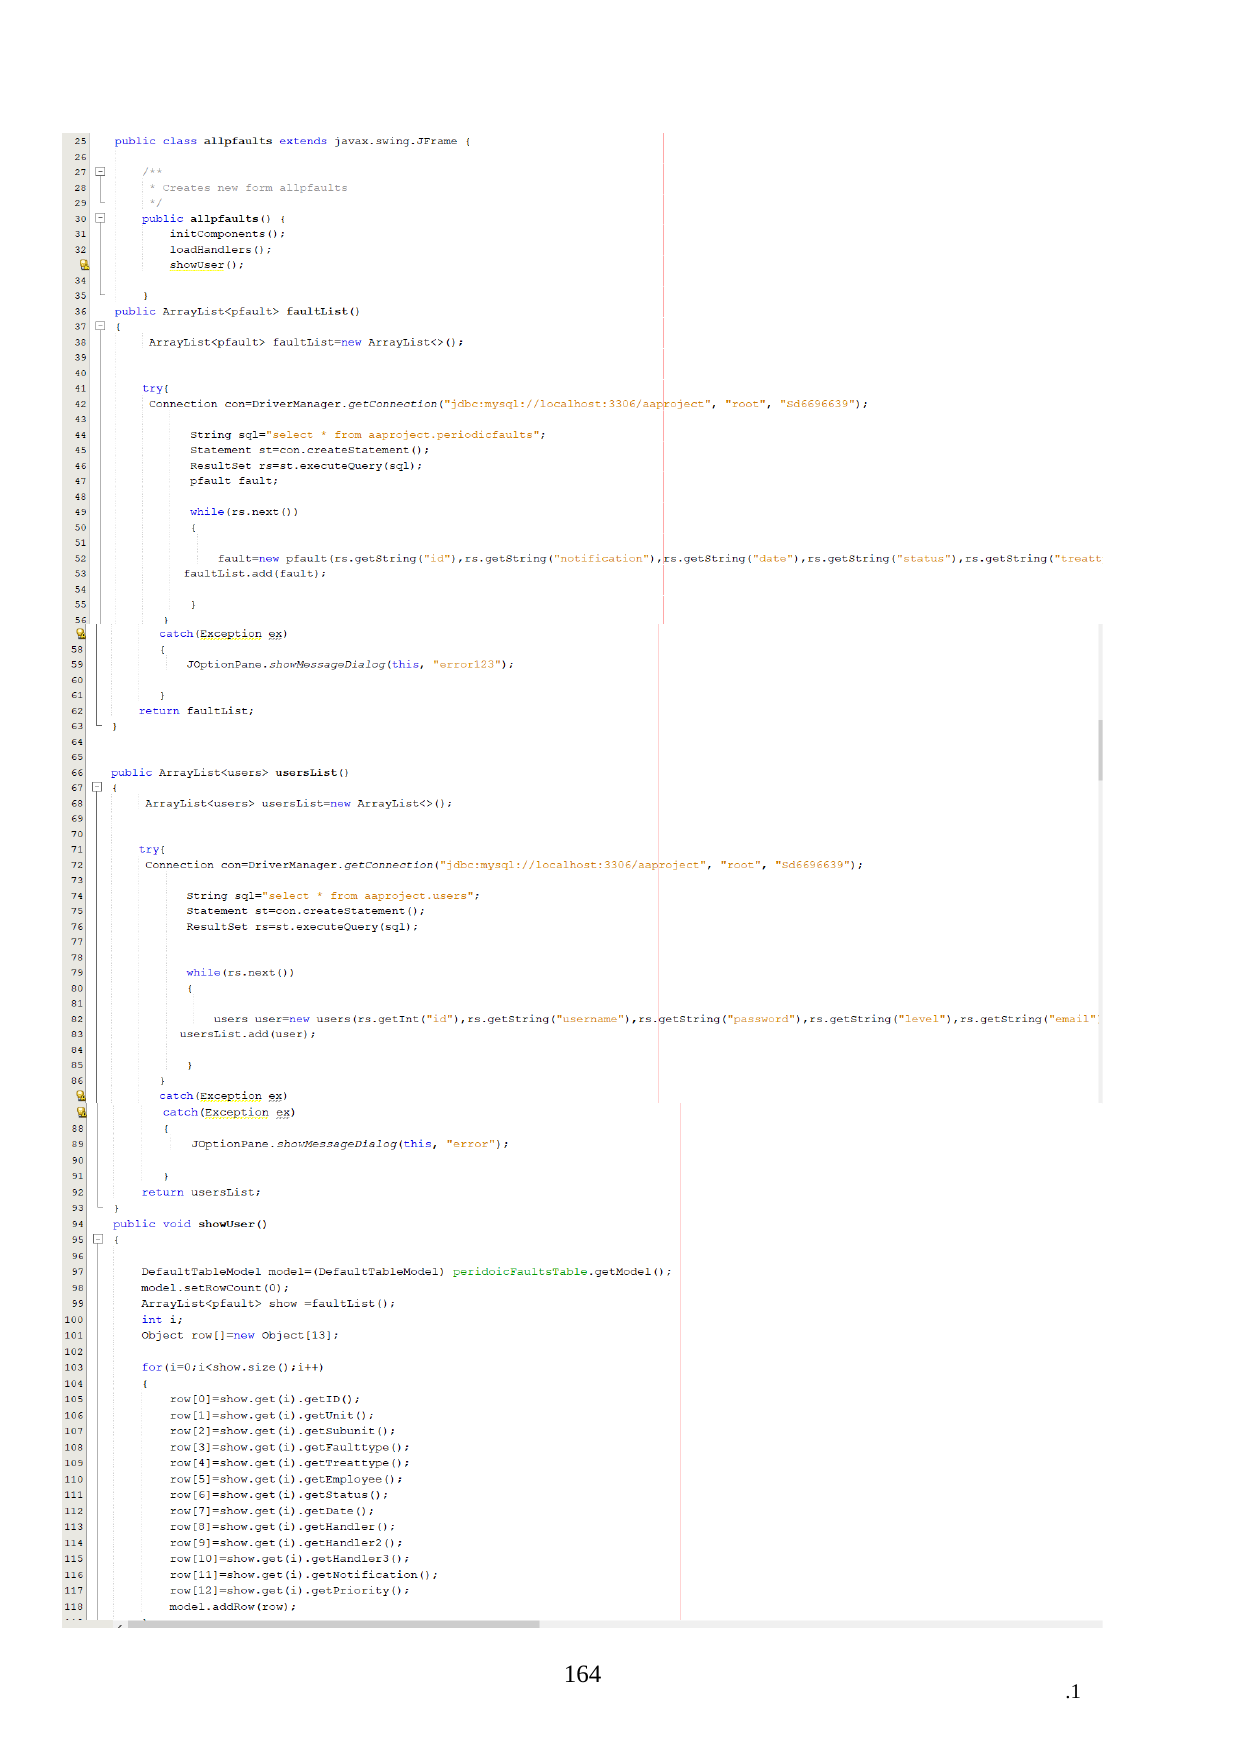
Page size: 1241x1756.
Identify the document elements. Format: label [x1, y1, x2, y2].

picture [62, 133, 1103, 1628]
